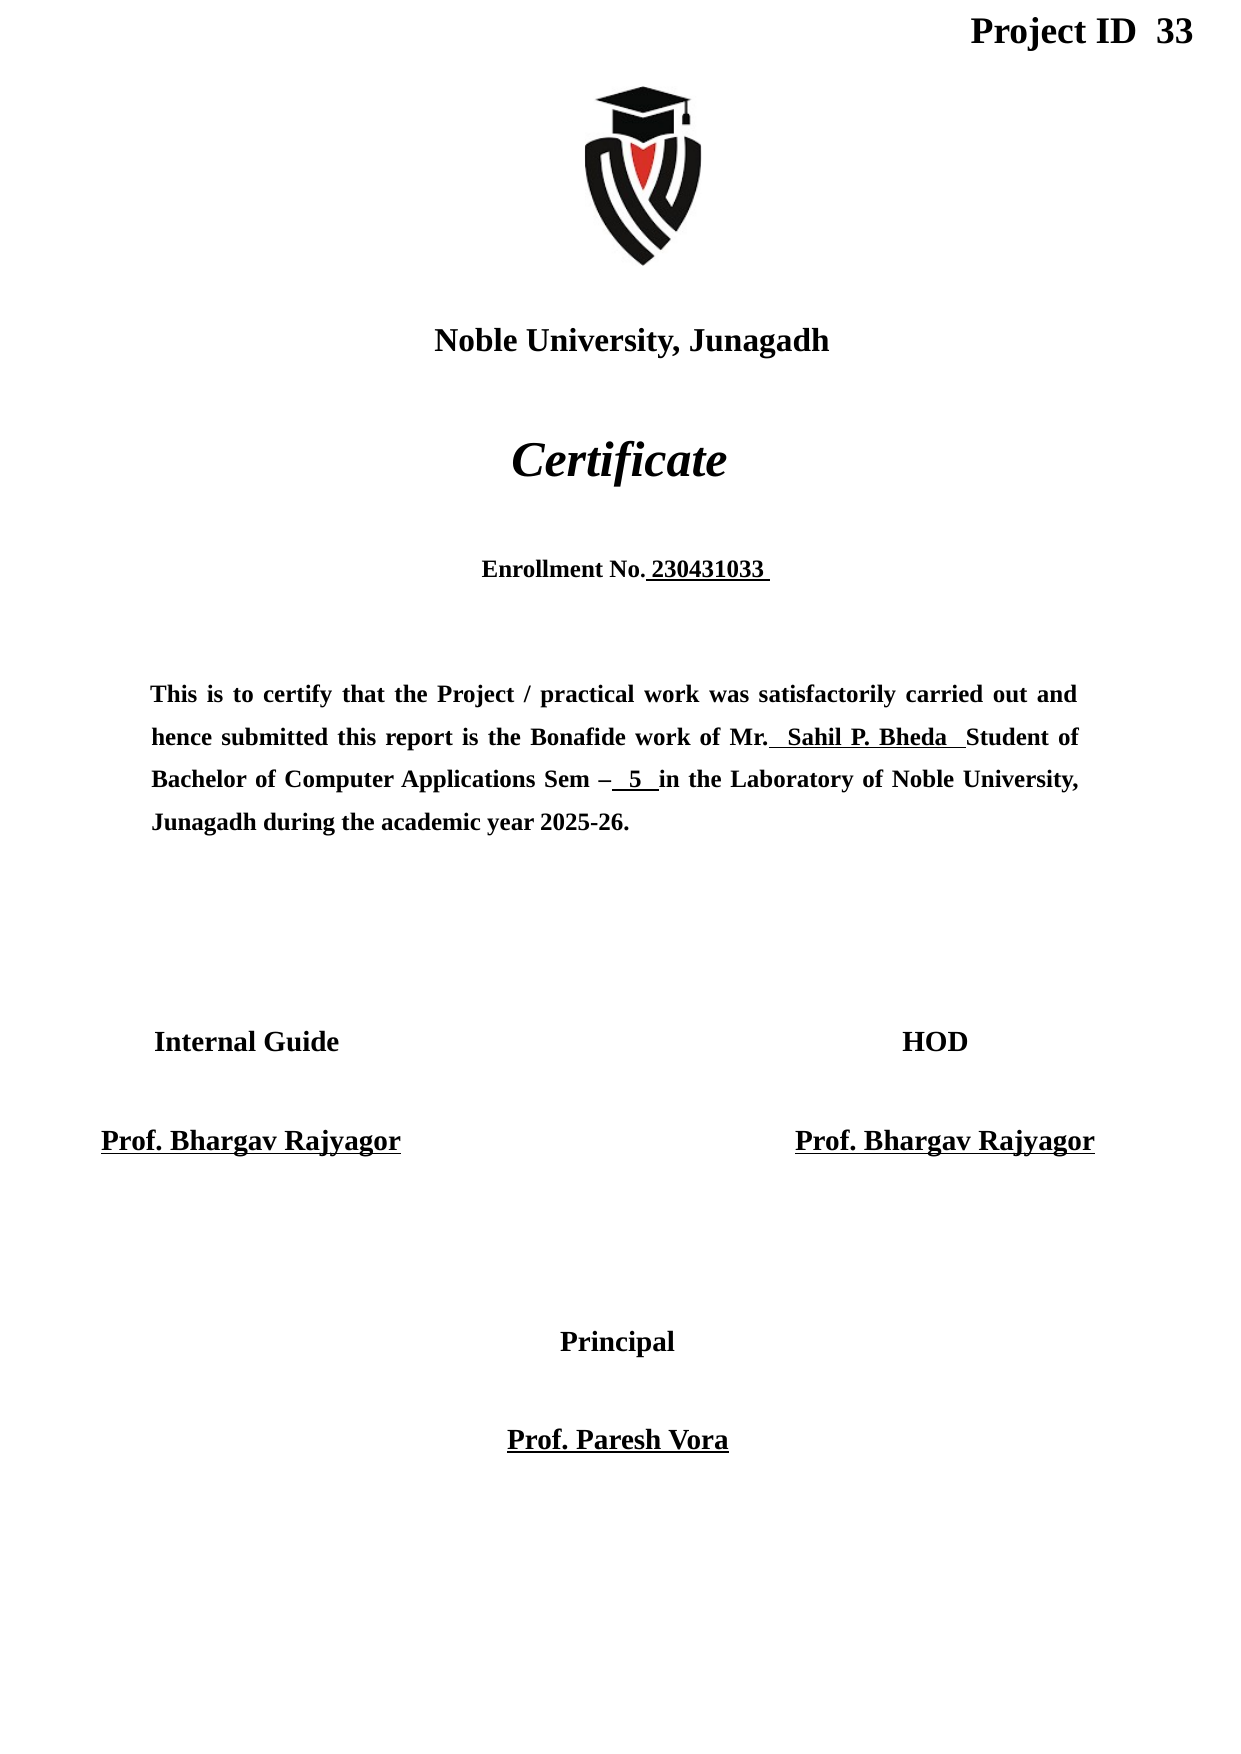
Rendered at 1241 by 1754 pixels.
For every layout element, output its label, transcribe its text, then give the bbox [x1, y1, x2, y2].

text Prof. Bhargav Rajyagor Prof. Bhargav Rajyagor [74, 1123, 1122, 1157]
text Prof. Paresh Vora [156, 1422, 1079, 1456]
picture [584, 86, 702, 266]
text Noble University, Junagadh [161, 320, 1069, 358]
text Principal [198, 1324, 1037, 1358]
subtitle Certificate [161, 430, 1078, 487]
subtitle Internal Guide HOD [73, 1024, 1122, 1058]
text This is to certify that the Project / practical work was satisfactorily carried out and hence submitted this report is the Bonafide work of Mr. Sahil P. Bheda Student of Bachelor of Computer Applications Sem – 5 in the Laboratory of Noble University, Junagadh during the academic year 2025-26. [150, 679, 1079, 836]
text Enrollment No. 230431033 [198, 554, 1047, 583]
